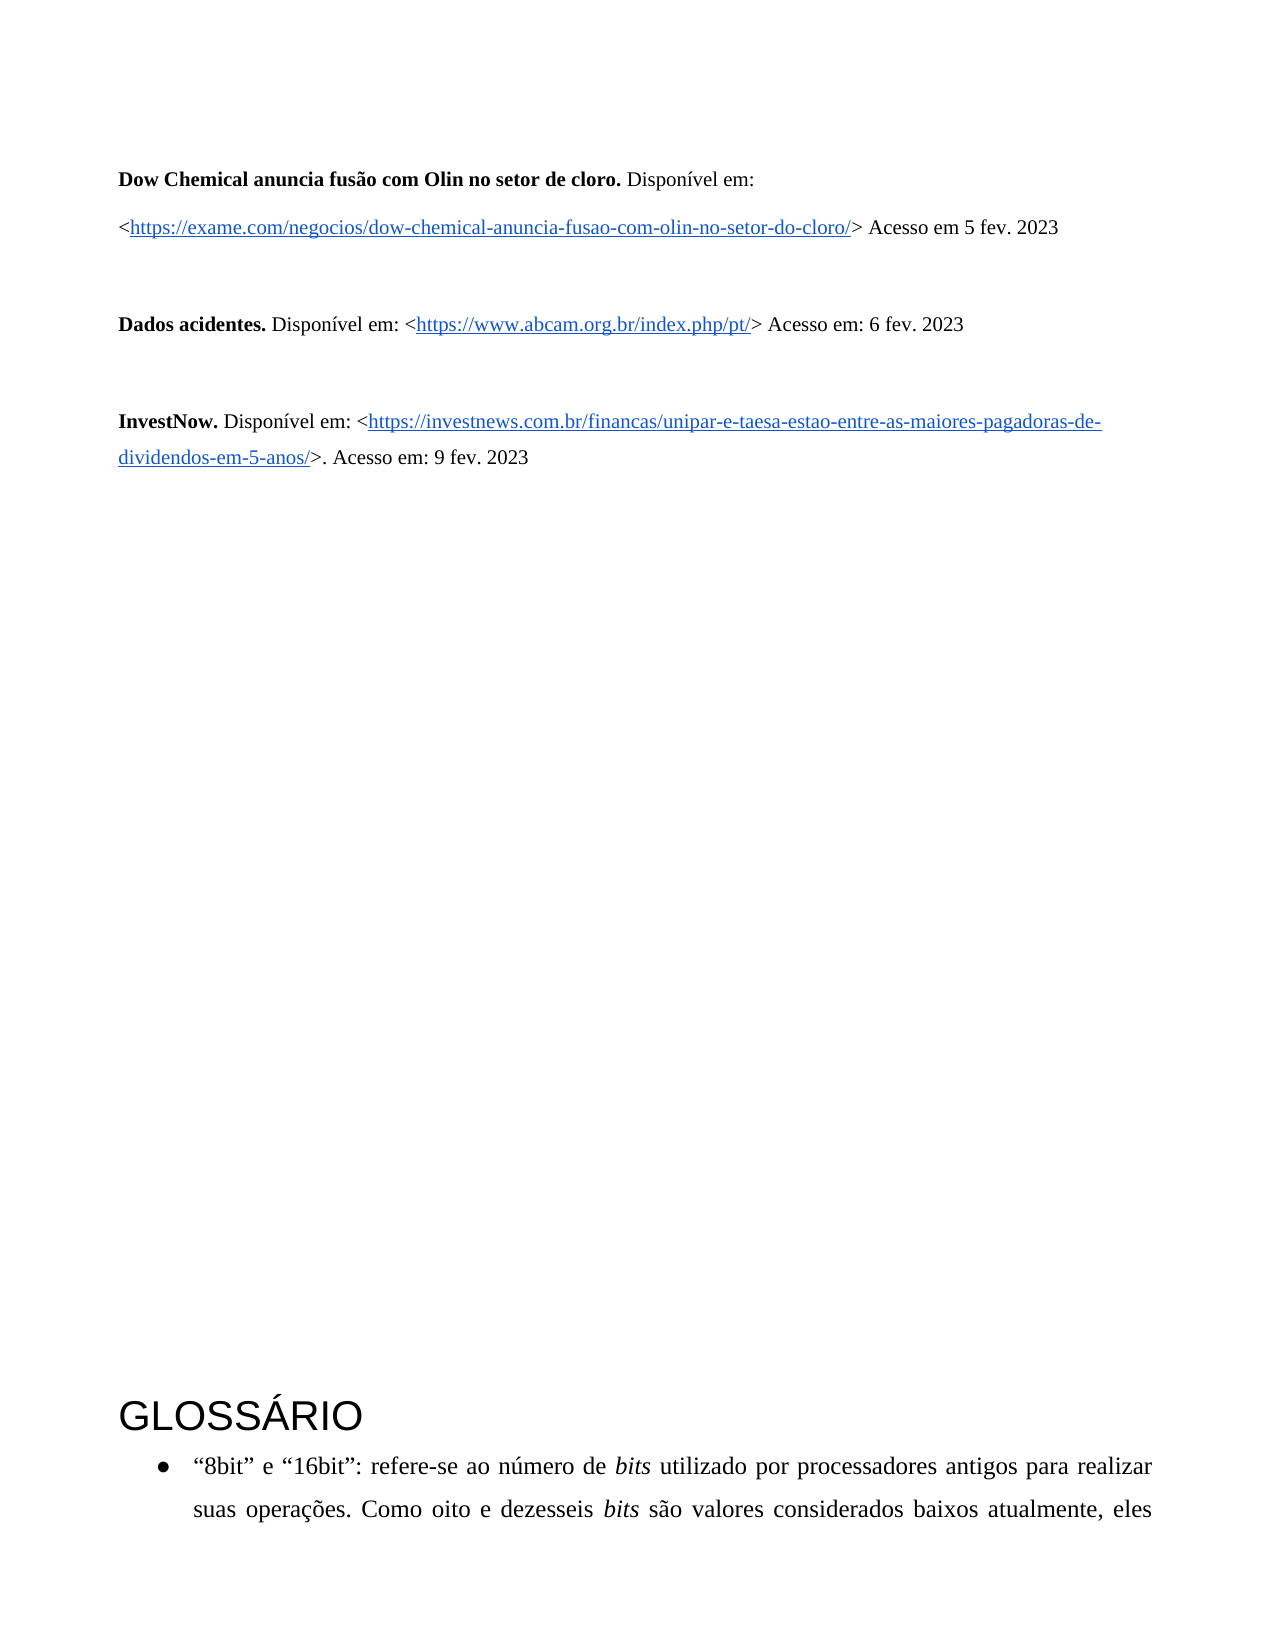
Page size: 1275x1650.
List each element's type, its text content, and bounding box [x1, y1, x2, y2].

text InvestNow. Disponível em: <https://investnews.com.br/financas/unipar-e-taesa-estao-entre-as-maiores-pagadoras-de-dividendos-em-5-anos/>. Acesso em: 9 fev. 2023 [118, 409, 1152, 469]
text Dow Chemical anuncia fusão com Olin no setor de cloro. Disponível em: [118, 167, 1152, 191]
subtitle GLOSSÁRIO [118, 1391, 1152, 1439]
text Dados acidentes. Disponível em: <https://www.abcam.org.br/index.php/pt/> Acesso em: 6 fev. 2023 [118, 312, 1152, 336]
text <https://exame.com/negocios/dow-chemical-anuncia-fusao-com-olin-no-setor-do-cloro/> Acesso em 5 fev. 2023 [118, 215, 1152, 239]
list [156, 1451, 1152, 1523]
